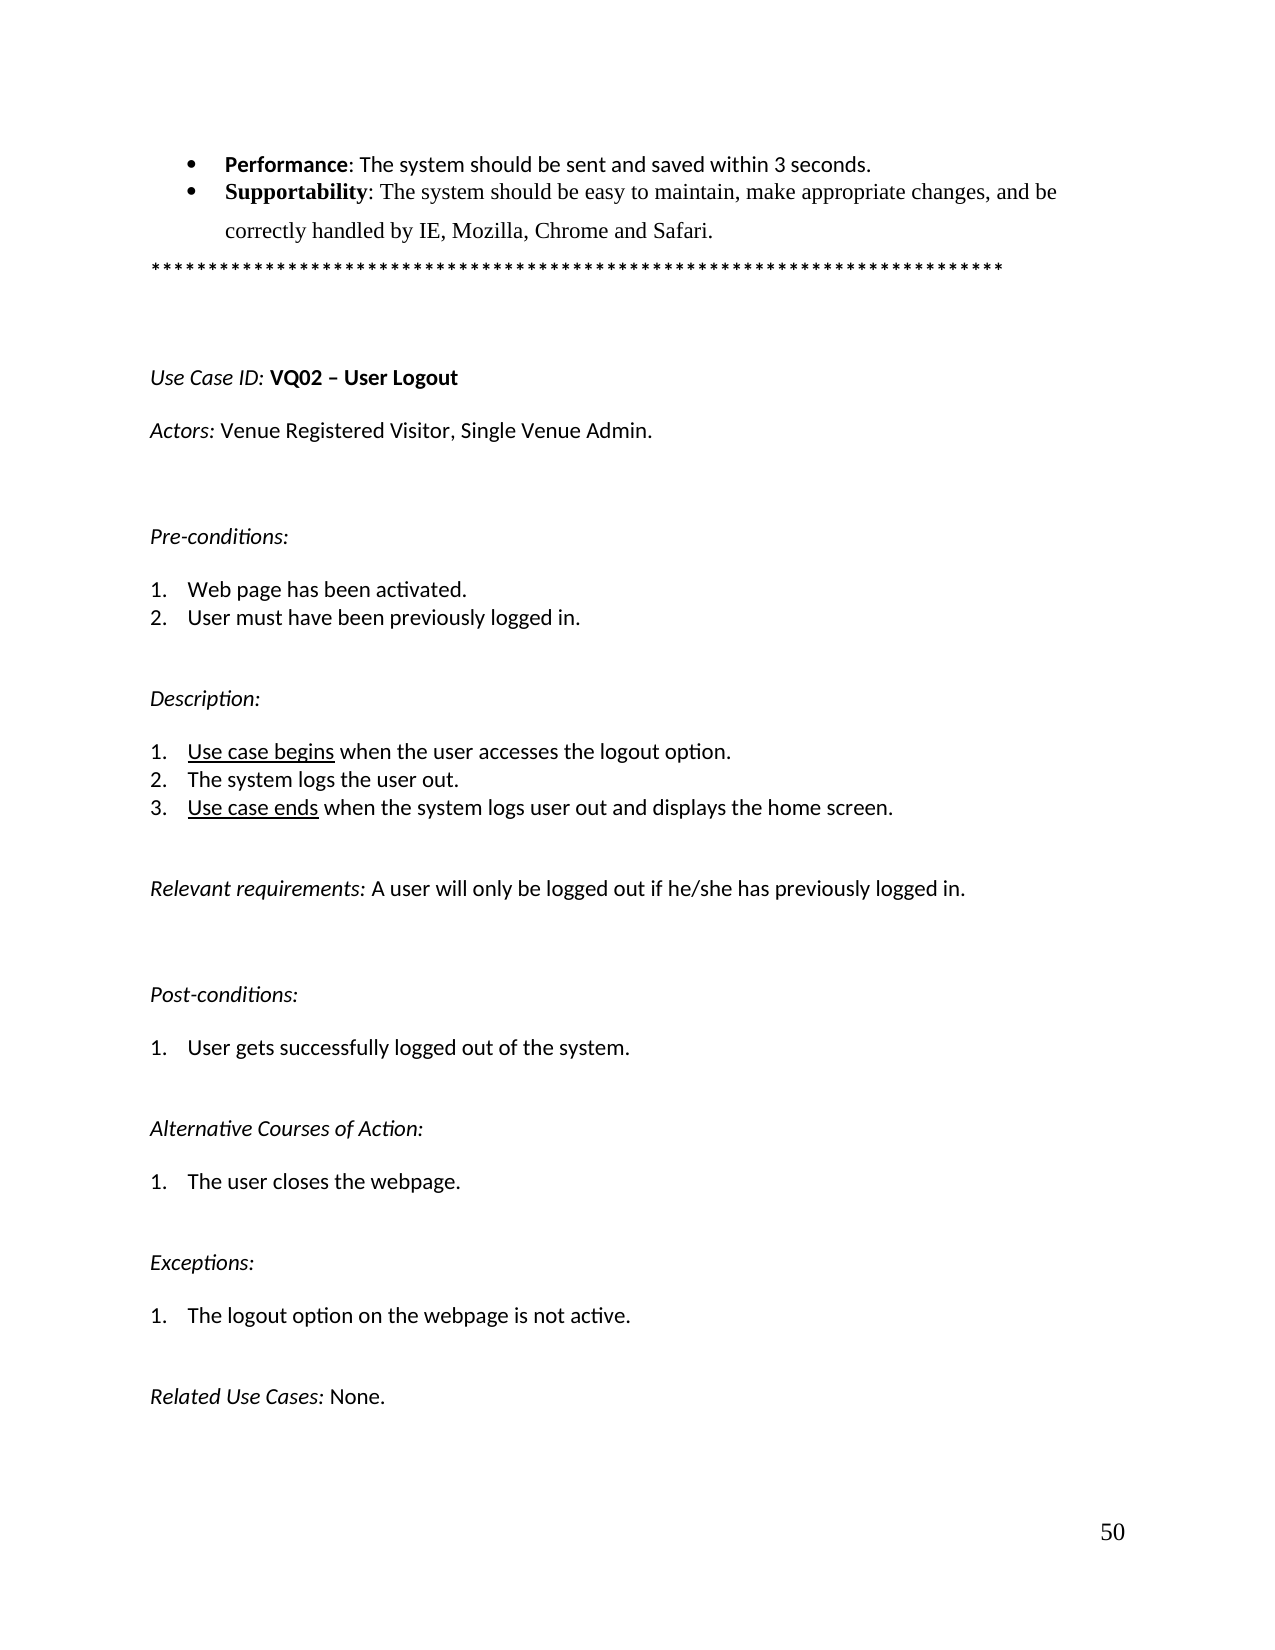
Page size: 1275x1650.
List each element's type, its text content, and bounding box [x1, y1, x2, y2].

list User must have been previously logged in. [150, 603, 1125, 631]
text Pre-conditions: [150, 522, 1125, 550]
list Web page has been activated. [150, 575, 1125, 603]
text Description: [150, 684, 1125, 712]
text Actors: Venue Registered Visitor, Single Venue Admin. [150, 416, 1125, 444]
text Exceptions: [150, 1248, 1125, 1276]
text Use Case ID: VQ02 – User Logout [150, 363, 1125, 391]
list User gets successfully logged out of the system. [150, 1033, 1125, 1061]
text Related Use Cases: None. [150, 1382, 1125, 1411]
list The user closes the webpage. [150, 1167, 1125, 1195]
list Supportability: The system should be easy to maintain, make appropriate changes, and be correctly handled by IE, Mozilla, Chrome and Safari. [187, 178, 1125, 244]
text Post-conditions: [150, 980, 1125, 1008]
list The logout option on the webpage is not active. [150, 1301, 1125, 1329]
list Use case ends when the system logs user out and displays the home screen. [150, 793, 1125, 821]
list Use case begins when the user accesses the logout option. [150, 737, 1125, 765]
list The system logs the user out. [150, 765, 1125, 793]
text Alternative Courses of Action: [150, 1114, 1125, 1142]
list Performance: The system should be sent and saved within 3 seconds. [187, 150, 1125, 178]
text Relevant requirements: A user will only be logged out if he/she has previously logged in. [150, 874, 1125, 902]
text *************************************************************************** [150, 257, 1125, 285]
